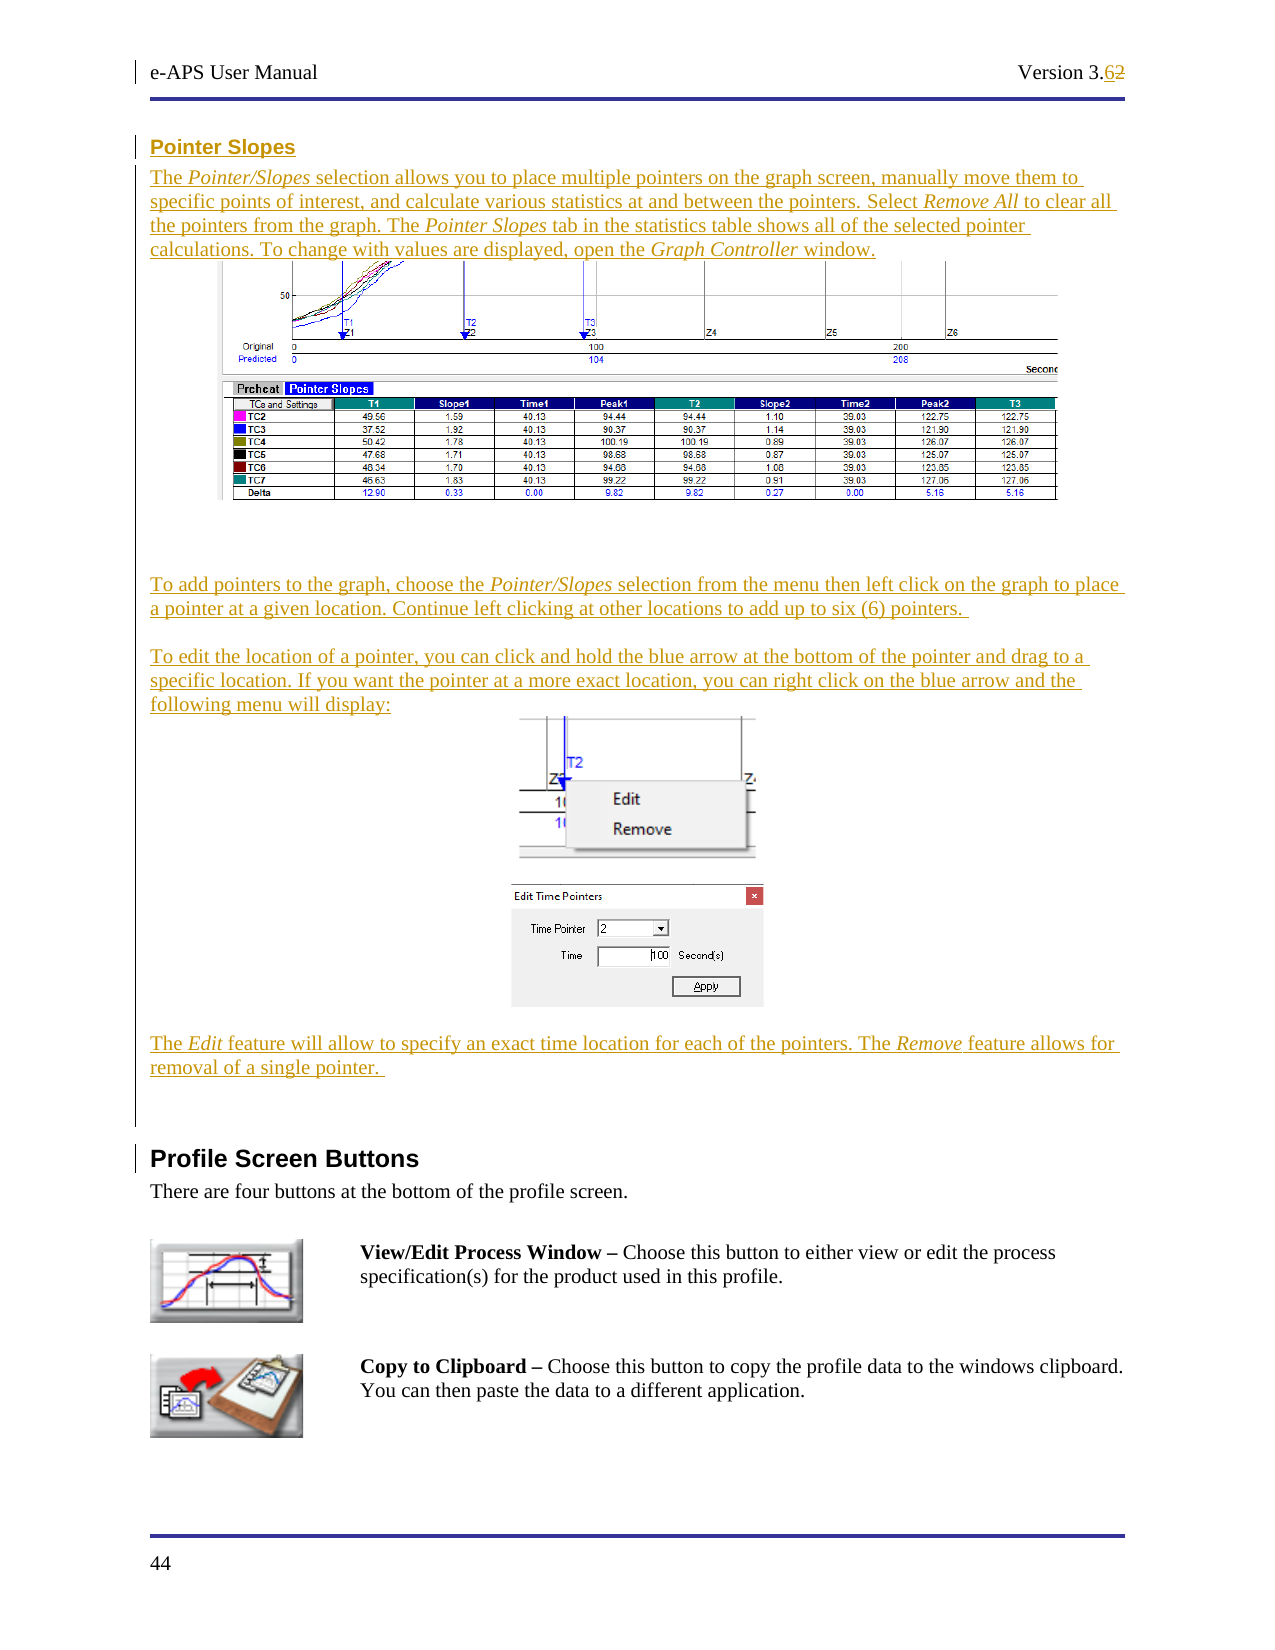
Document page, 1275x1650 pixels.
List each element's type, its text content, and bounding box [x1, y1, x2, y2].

picture [217, 261, 1058, 500]
table_cell Copy to Clipboard – Choose this button to copy the profile data to the windows clipboard. You can then paste the data to a different application. [349, 1342, 1136, 1463]
table_header View/Edit Process Window – Choose this button to either view or edit the process specification(s) for the product used in this profile. [349, 1227, 1136, 1342]
picture [519, 716, 756, 861]
picture [150, 1239, 304, 1323]
picture [511, 884, 764, 1007]
table_header [139, 1227, 349, 1342]
picture [150, 1354, 304, 1438]
table_cell [139, 1342, 349, 1463]
subtitle Profile Screen Buttons [150, 1144, 1125, 1173]
text There are four buttons at the bottom of the profile screen. [150, 1179, 1125, 1203]
